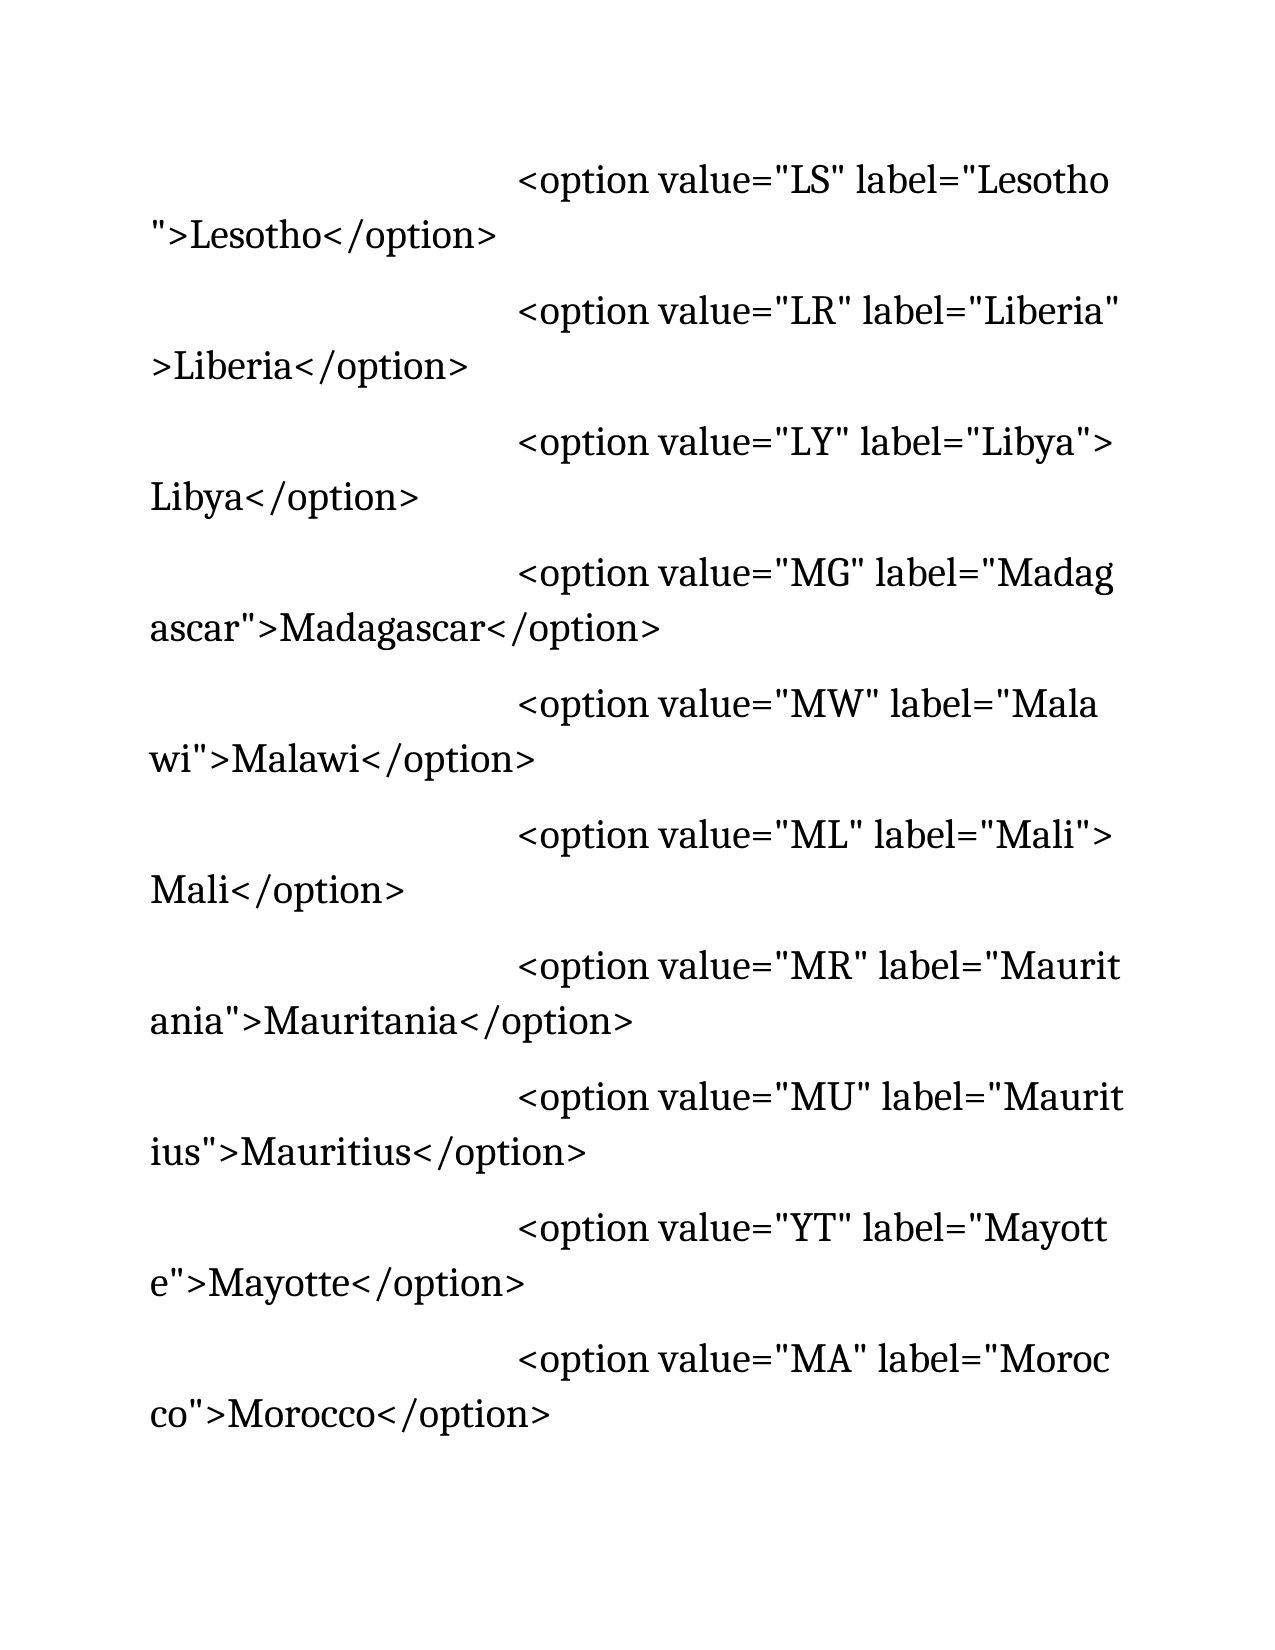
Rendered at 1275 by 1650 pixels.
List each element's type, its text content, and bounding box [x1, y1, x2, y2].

text <option value="MG" label="Madagascar">Madagascar</option> [150, 549, 1125, 652]
text <option value="MU" label="Mauritius">Mauritius</option> [150, 1073, 1125, 1176]
text <option value="LY" label="Libya">Libya</option> [150, 418, 1125, 521]
text <option value="ML" label="Mali">Mali</option> [150, 811, 1125, 914]
text <option value="YT" label="Mayotte">Mayotte</option> [150, 1204, 1125, 1307]
text <option value="MA" label="Morocco">Morocco</option> [150, 1335, 1125, 1438]
text <option value="LR" label="Liberia">Liberia</option> [150, 287, 1125, 390]
text <option value="MW" label="Malawi">Malawi</option> [150, 680, 1125, 783]
text <option value="LS" label="Lesotho">Lesotho</option> [150, 156, 1125, 259]
text <option value="MR" label="Mauritania">Mauritania</option> [150, 942, 1125, 1045]
